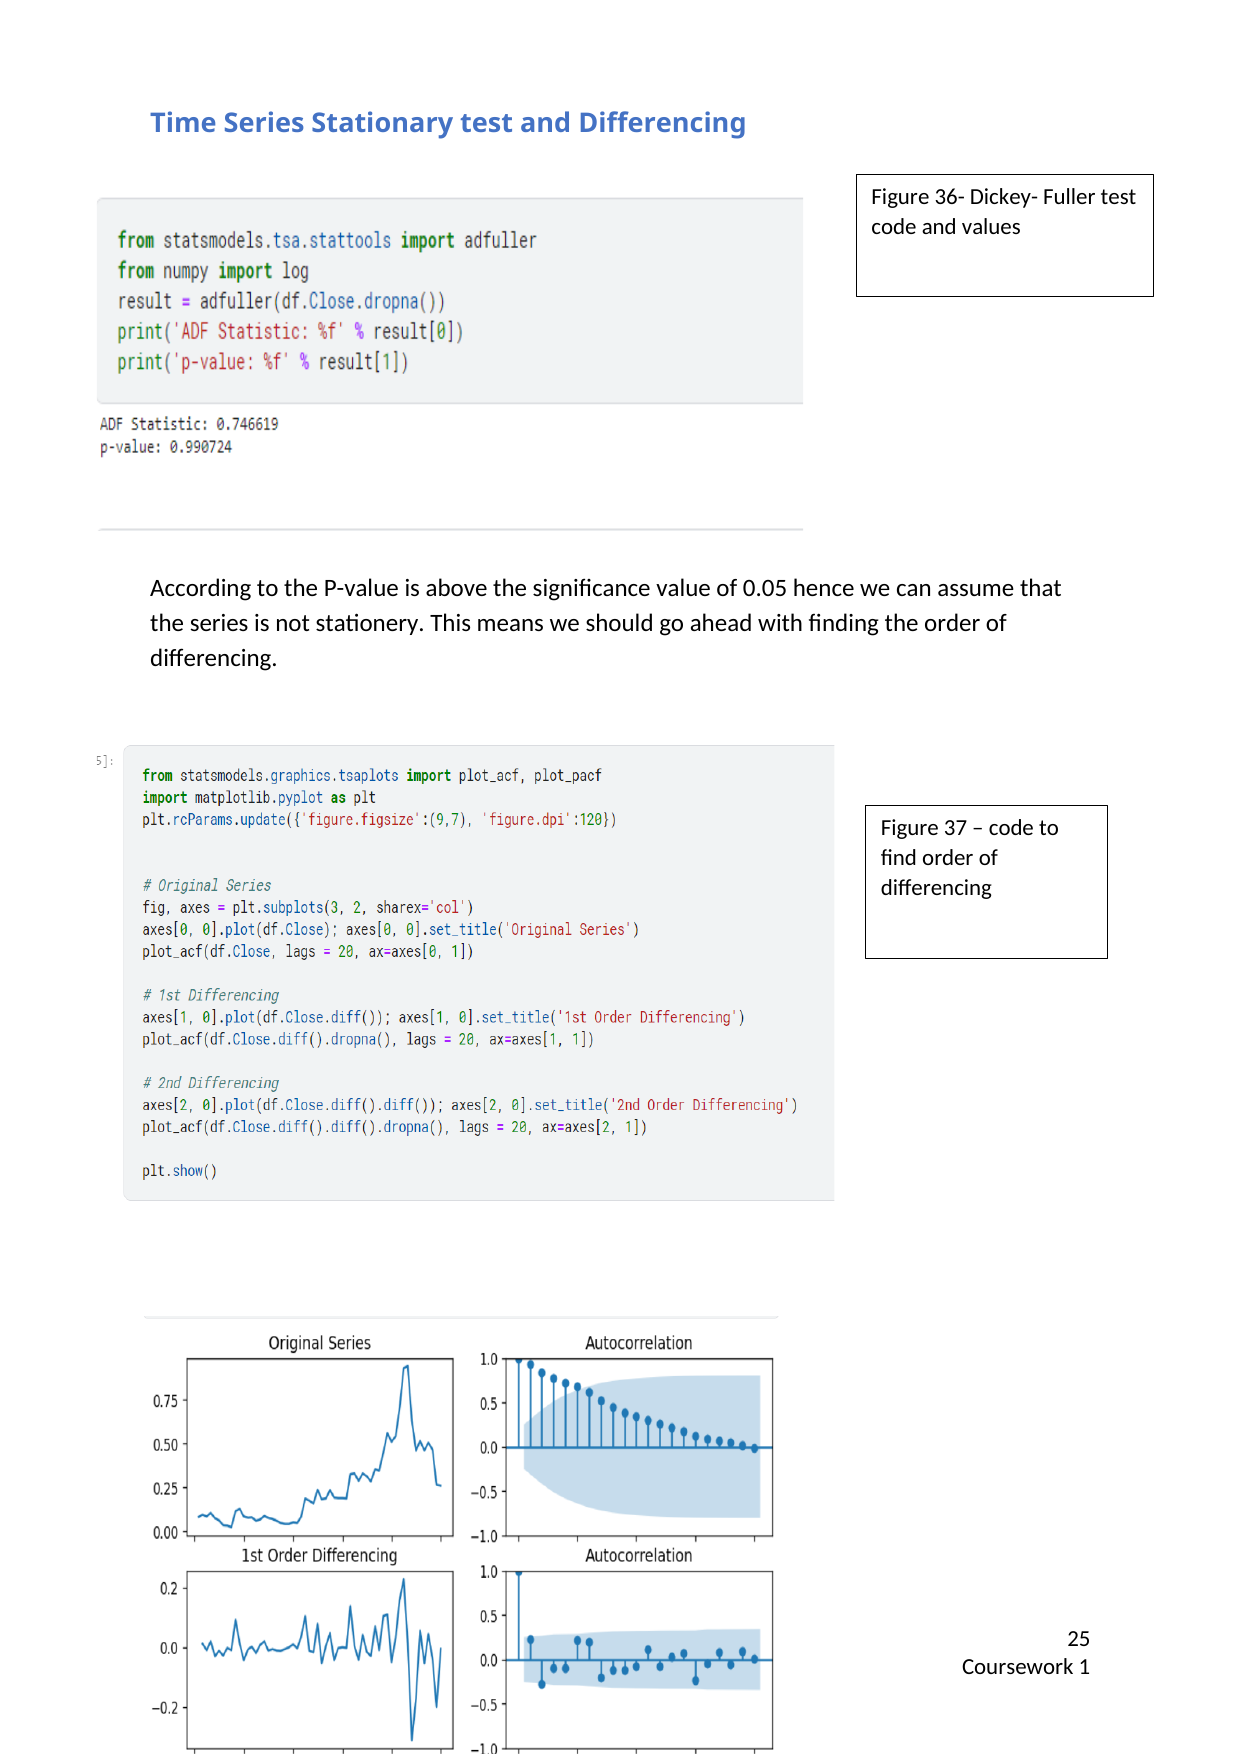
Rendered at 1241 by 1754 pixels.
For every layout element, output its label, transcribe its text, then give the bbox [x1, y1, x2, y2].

picture [96, 738, 835, 1206]
subtitle According to the P-value is above the significance value of 0.05 hence we can assume that the series is not stationery. This means we should go ahead with finding the order of differencing. [150, 572, 1090, 672]
picture [137, 1316, 782, 1754]
subtitle Time Series Stationary test and Differencing [150, 103, 1090, 140]
picture [96, 191, 804, 531]
